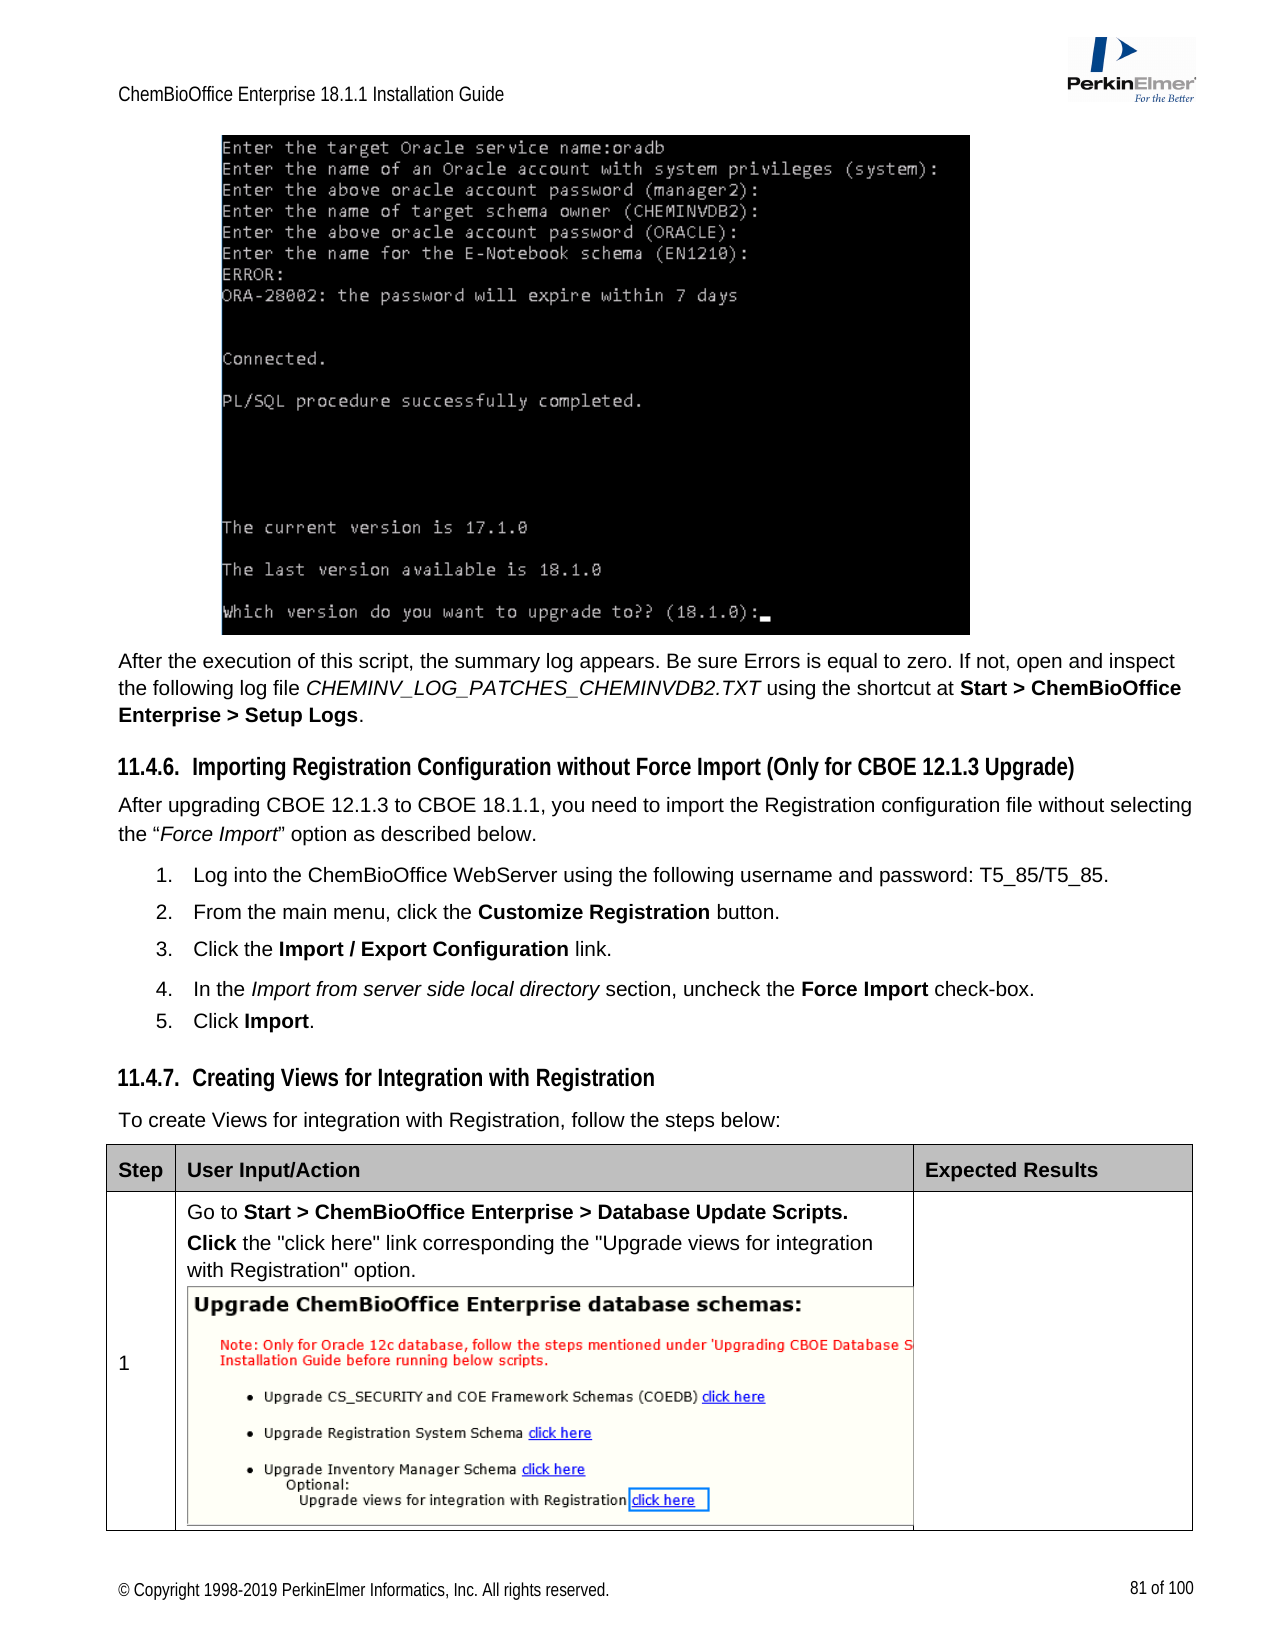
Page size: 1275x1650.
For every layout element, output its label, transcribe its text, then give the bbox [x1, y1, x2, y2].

list In the Import from server side local directory section, uncheck the Force Import check-box. [156, 974, 1204, 1001]
picture [221, 135, 970, 635]
table_header Step [107, 1145, 175, 1191]
subtitle Importing Registration Configuration without Force Import (Only for CBOE 12.1.3 Upgrade) [117, 752, 1204, 780]
table_header Expected Results [914, 1145, 1192, 1191]
list Click the Import / Export Configuration link. [156, 937, 1204, 961]
list Log into the ChemBioOffice WebServer using the following username and password: T5_85/T5_85. [156, 863, 1204, 887]
list From the main menu, click the Customize Registration button. [156, 900, 1204, 924]
text After the execution of this script, the summary log appears. Be sure Errors is equal to zero. If not, open and inspect the following log file CHEMINV_LOG_PATCHES_CHEMINVDB2.TXT using the shortcut at Start > ChemBioOffice Enterprise > Setup Logs. [118, 645, 1204, 727]
text After upgrading CBOE 12.1.3 to CBOE 18.1.1, you need to import the Registration configuration file without selecting the “Force Import” option as described below. [118, 793, 1204, 845]
list Click Import. [156, 1009, 1204, 1033]
picture [1067, 37, 1197, 102]
table_cell 1 [107, 1192, 175, 1530]
text To create Views for integration with Registration, follow the steps below: [118, 1104, 1204, 1131]
subtitle Creating Views for Integration with Registration [117, 1063, 1204, 1092]
picture [186, 1286, 914, 1526]
table_header User Input/Action [176, 1145, 913, 1191]
table_cell Go to Start > ChemBioOffice Enterprise > Database Update Scripts. Click the "click here" link corresponding the "Upgrade views for integration with Registration" option. [176, 1192, 913, 1530]
table_cell [914, 1192, 1192, 1530]
